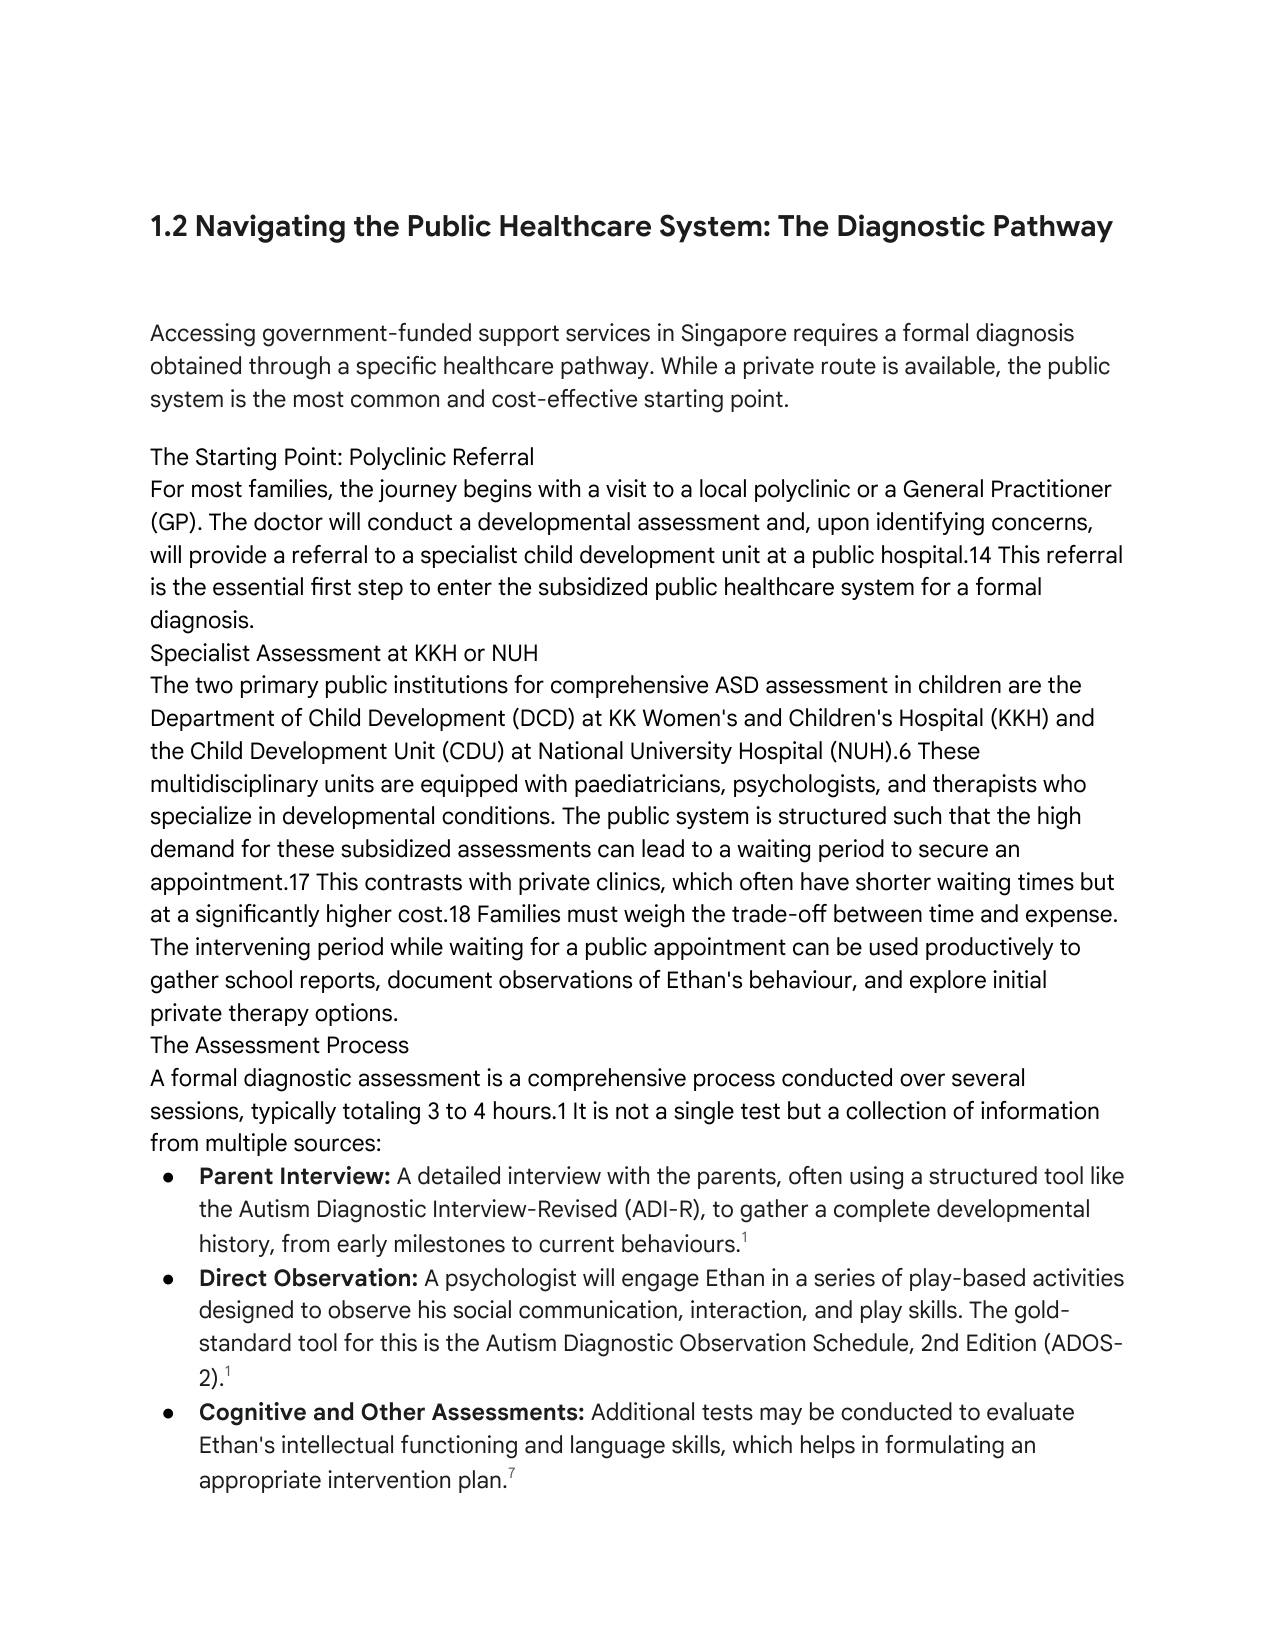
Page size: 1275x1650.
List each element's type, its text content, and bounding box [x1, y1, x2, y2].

list Direct Observation: A psychologist will engage Ethan in a series of play-based activities designed to observe his social communication, interaction, and play skills. The gold-standard tool for this is the Autism Diagnostic Observation Schedule, 2nd Edition (ADOS-2).1 [161, 1264, 1125, 1394]
subtitle 1.2 Navigating the Public Healthcare System: The Diagnostic Pathway [150, 208, 1125, 244]
list Parent Interview: A detailed interview with the parents, often using a structured tool like the Autism Diagnostic Interview-Revised (ADI-R), to gather a complete developmental history, from early milestones to current behaviours.1 [161, 1162, 1125, 1259]
text The Assessment Process [150, 1031, 1125, 1060]
text The two primary public institutions for comprehensive ASD assessment in children are the Department of Child Development (DCD) at KK Women's and Children's Hospital (KKH) and the Child Development Unit (CDU) at National University Hospital (NUH).6 These multidisciplinary units are equipped with paediatricians, psychologists, and therapists who specialize in developmental conditions. The public system is structured such that the high demand for these subsidized assessments can lead to a waiting period to secure an appointment.17 This contrasts with private clinics, which often have shorter waiting times but at a significantly higher cost.18 Families must weigh the trade-off between time and expense. The intervening period while waiting for a public appointment can be used productively to gather school reports, document observations of Ethan's behaviour, and explore initial private therapy options. [150, 672, 1125, 1027]
text For most families, the journey begins with a visit to a local polyclinic or a General Practitioner (GP). The doctor will conduct a developmental assessment and, upon identifying concerns, will provide a referral to a specialist child development unit at a public hospital.14 This referral is the essential first step to enter the subsidized public healthcare system for a formal diagnosis. [150, 475, 1125, 635]
text Specialist Assessment at KKH or NUH [150, 639, 1125, 668]
text Accessing government-funded support services in Singapore requires a formal diagnosis obtained through a specific healthcare pathway. While a private route is available, the public system is the most common and cost-effective starting point. [150, 319, 1125, 414]
text The Starting Point: Polyclinic Referral [150, 443, 1125, 471]
list Cognitive and Other Assessments: Additional tests may be conducted to evaluate Ethan's intellectual functioning and language skills, which helps in formulating an appropriate intervention plan.7 [161, 1398, 1125, 1495]
text A formal diagnostic assessment is a comprehensive process conducted over several sessions, typically totaling 3 to 4 hours.1 It is not a single test but a collection of information from multiple sources: [150, 1064, 1125, 1158]
